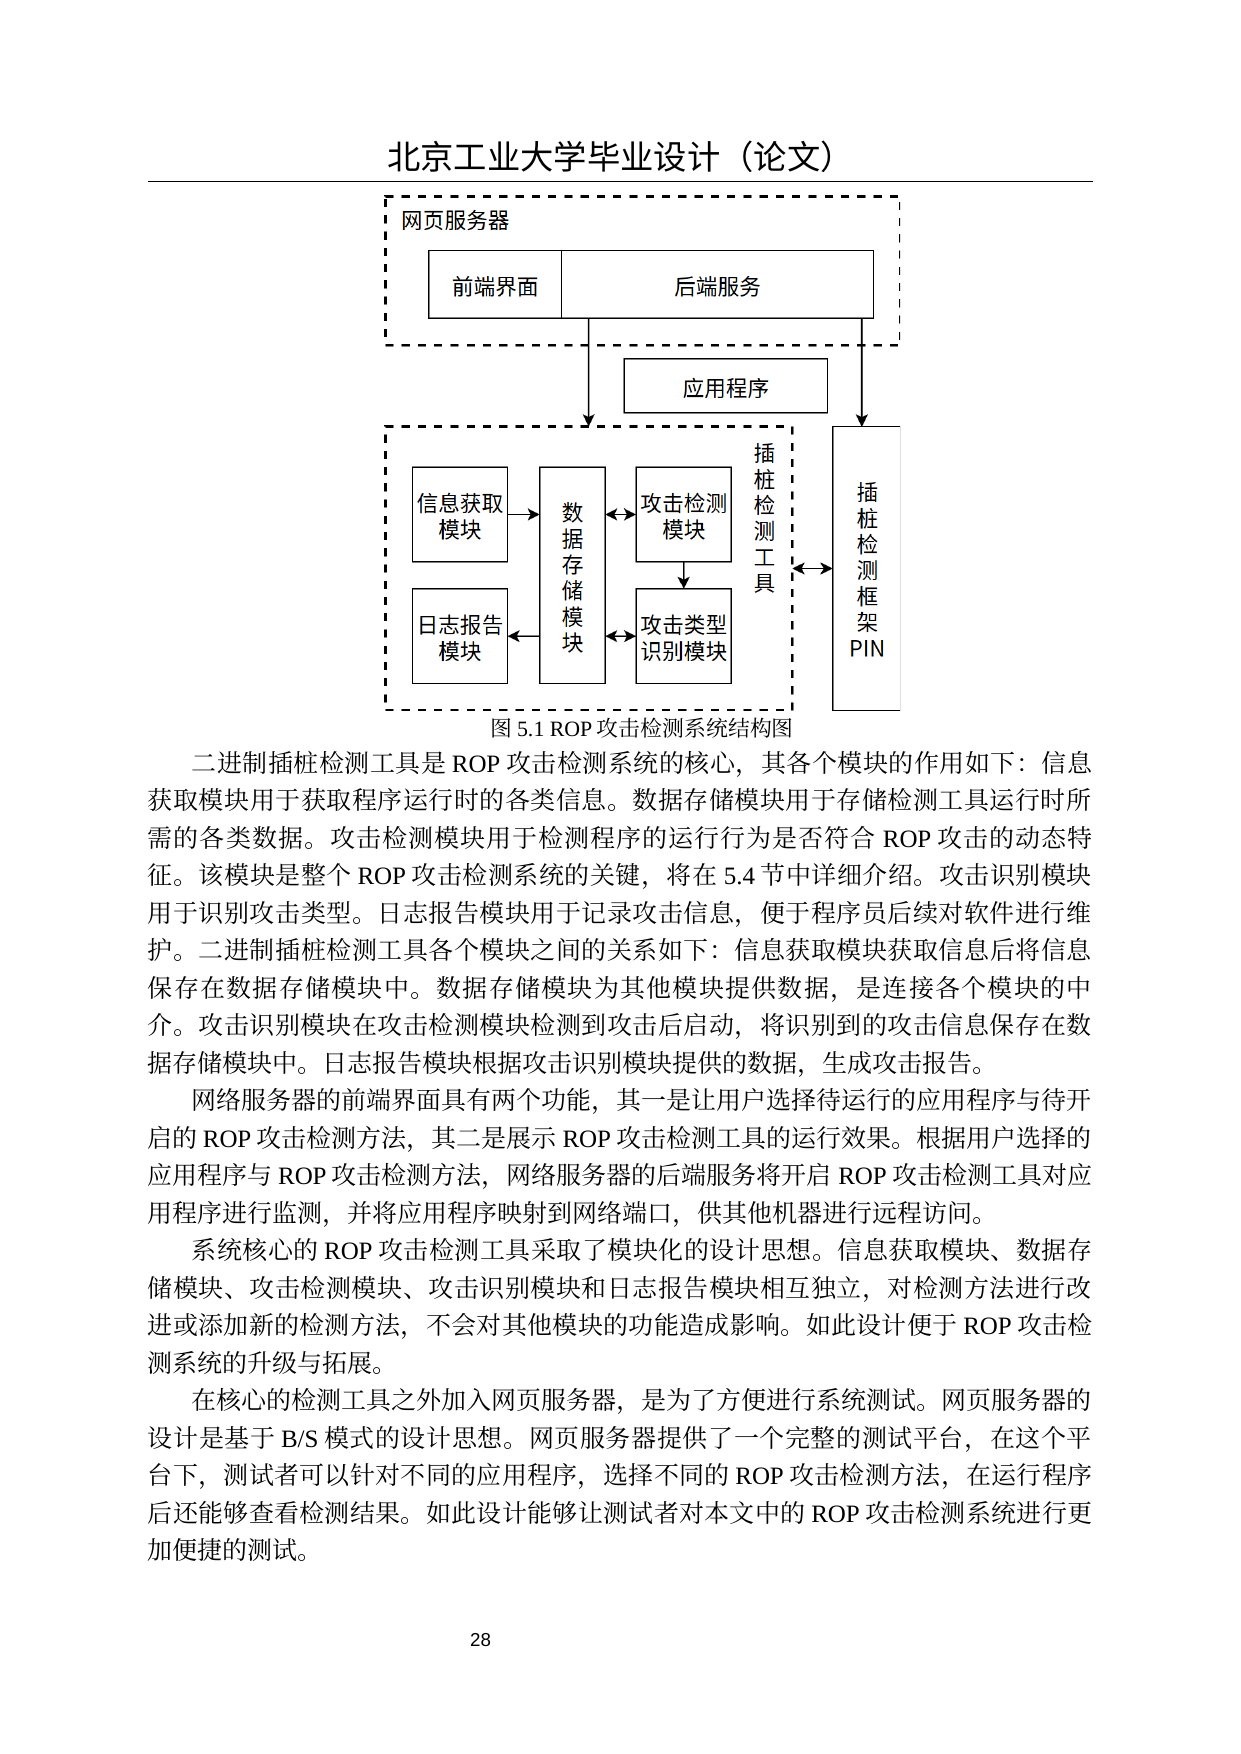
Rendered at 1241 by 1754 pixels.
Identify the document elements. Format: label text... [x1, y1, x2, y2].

text 系统核心的ROP攻击检测工具采取了模块化的设计思想。信息获取模块、数据存储模块、攻击检测模块、攻击识别模块和日志报告模块相互独立，对检测方法进行改进或添加新的检测方法，不会对其他模块的功能造成影响。如此设计便于ROP攻击检测系统的升级与拓展。 [148, 1230, 1093, 1380]
text 在核心的检测工具之外加入网页服务器，是为了方便进行系统测试。网页服务器的设计是基于B/S模式的设计思想。网页服务器提供了一个完整的测试平台，在这个平台下，测试者可以针对不同的应用程序，选择不同的ROP攻击检测方法，在运行程序后还能够查看检测结果。如此设计能够让测试者对本文中的ROP攻击检测系统进行更加便捷的测试。 [148, 1380, 1093, 1567]
picture [383, 194, 901, 711]
text 网络服务器的前端界面具有两个功能，其一是让用户选择待运行的应用程序与待开启的ROP攻击检测方法，其二是展示ROP攻击检测工具的运行效果。根据用户选择的应用程序与ROP攻击检测方法，网络服务器的后端服务将开启ROP攻击检测工具对应用程序进行监测，并将应用程序映射到网络端口，供其他机器进行远程访问。 [148, 1080, 1093, 1230]
text 图5.1 ROP攻击检测系统结构图 [148, 711, 1093, 742]
text 二进制插桩检测工具是ROP攻击检测系统的核心，其各个模块的作用如下：信息获取模块用于获取程序运行时的各类信息。数据存储模块用于存储检测工具运行时所需的各类数据。攻击检测模块用于检测程序的运行行为是否符合ROP攻击的动态特征。该模块是整个ROP攻击检测系统的关键，将在5.4节中详细介绍。攻击识别模块用于识别攻击类型。日志报告模块用于记录攻击信息，便于程序员后续对软件进行维护。二进制插桩检测工具各个模块之间的关系如下：信息获取模块获取信息后将信息保存在数据存储模块中。数据存储模块为其他模块提供数据，是连接各个模块的中介。攻击识别模块在攻击检测模块检测到攻击后启动，将识别到的攻击信息保存在数据存储模块中。日志报告模块根据攻击识别模块提供的数据，生成攻击报告。 [148, 742, 1093, 1080]
